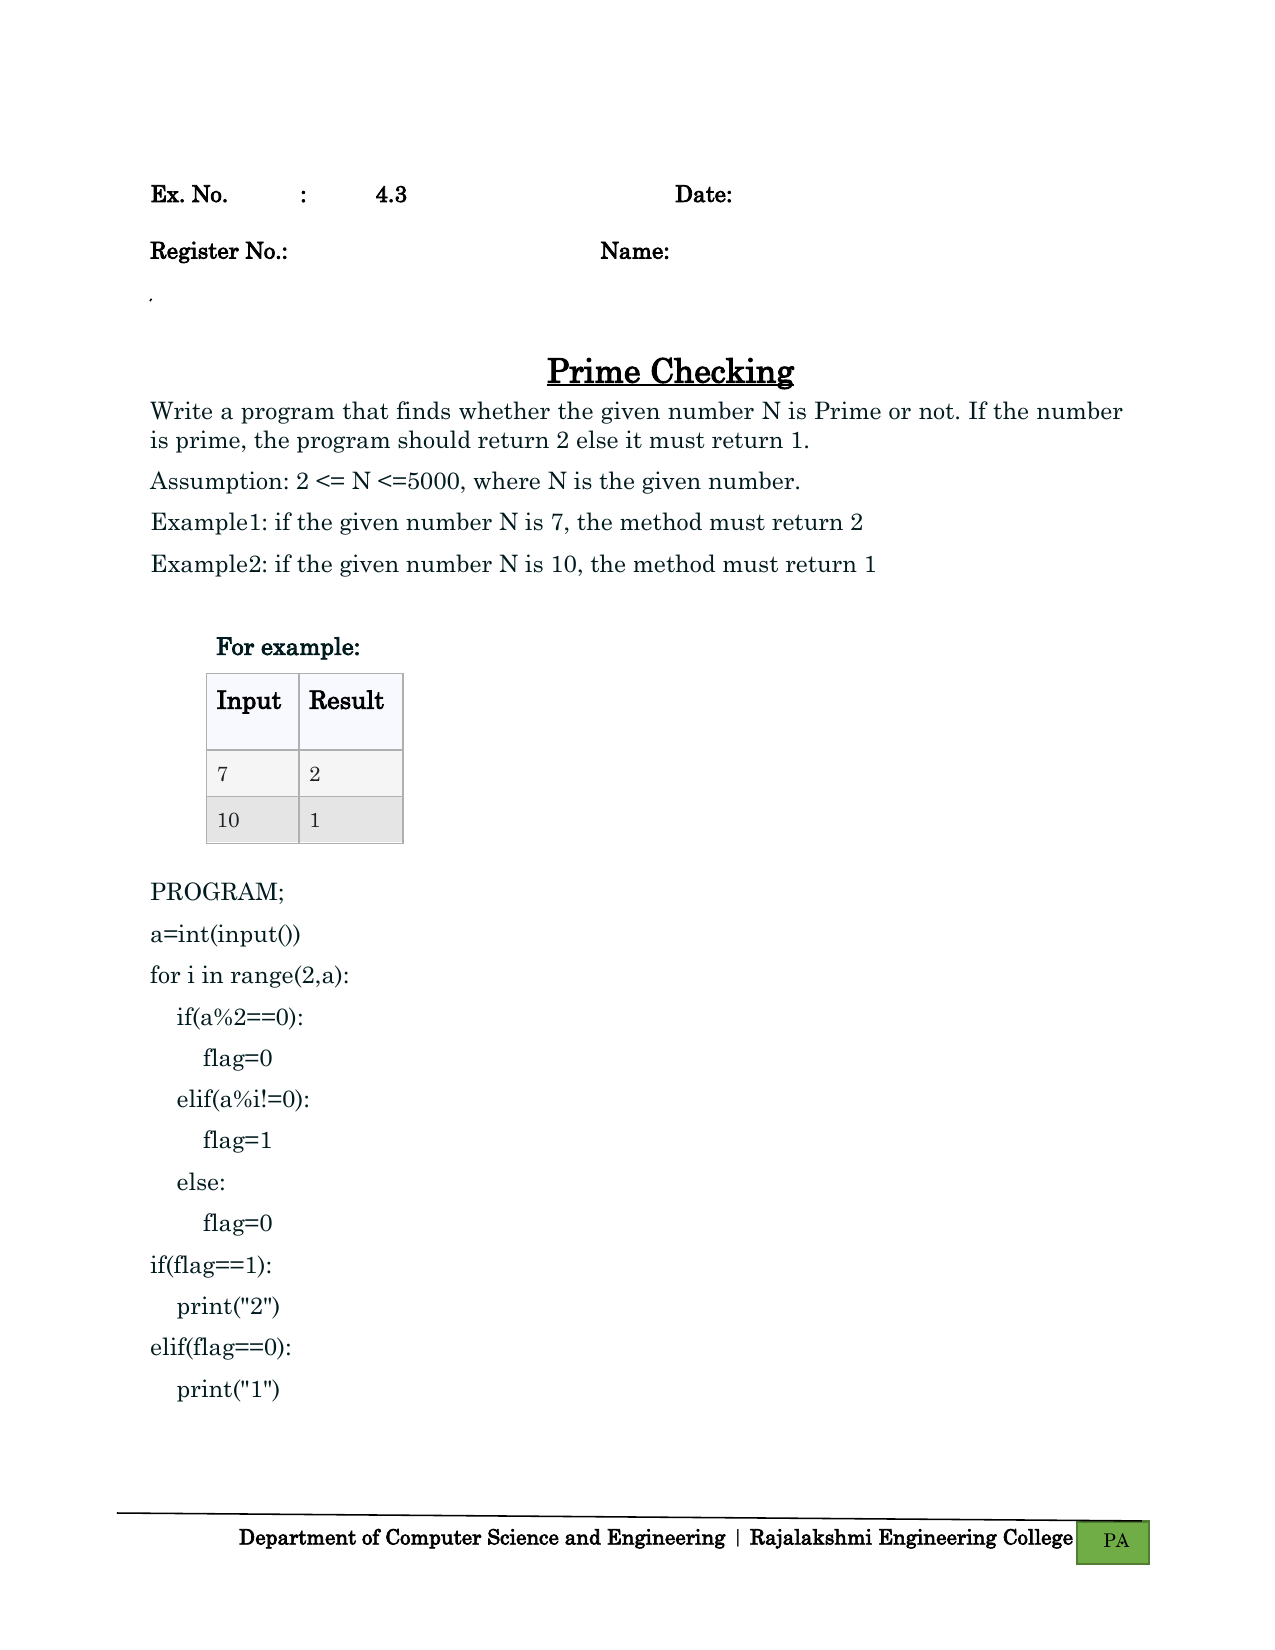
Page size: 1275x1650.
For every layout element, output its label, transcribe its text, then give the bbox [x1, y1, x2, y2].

text if(flag==1): [150, 1249, 1125, 1278]
text Register No.: Name: [150, 236, 1125, 263]
text flag=0 [150, 1043, 1125, 1071]
text a=int(input()) [150, 918, 1125, 947]
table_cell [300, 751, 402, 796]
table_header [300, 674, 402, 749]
text for i in range(2,a): [150, 960, 1125, 989]
text print("1") [150, 1373, 1125, 1402]
text Write a program that finds whether the given number N is Prime or not. If the number is prime, the program should return 2 else it must return 1. [150, 396, 1125, 453]
text For example: [216, 631, 1125, 660]
text flag=1 [150, 1125, 1125, 1154]
text Assumption: 2 <= N <=5000, where N is the given number. [150, 466, 1125, 494]
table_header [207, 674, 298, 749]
text Example1: if the given number N is 7, the method must return 2 [150, 507, 1125, 536]
text elif(a%i!=0): [150, 1084, 1125, 1113]
text else: [150, 1167, 1125, 1196]
text Example2: if the given number N is 10, the method must return 1 [150, 548, 1125, 577]
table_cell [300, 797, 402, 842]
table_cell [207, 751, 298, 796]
text flag=0 [150, 1208, 1125, 1237]
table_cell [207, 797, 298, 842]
text Prime Checking [216, 349, 1125, 389]
text Ex. No. : 4.3 Date: [150, 179, 1125, 207]
text PROGRAM; [150, 877, 1125, 906]
text print("2") [150, 1291, 1125, 1319]
text elif(flag==0): [150, 1332, 1125, 1361]
text if(a%2==0): [150, 1001, 1125, 1030]
